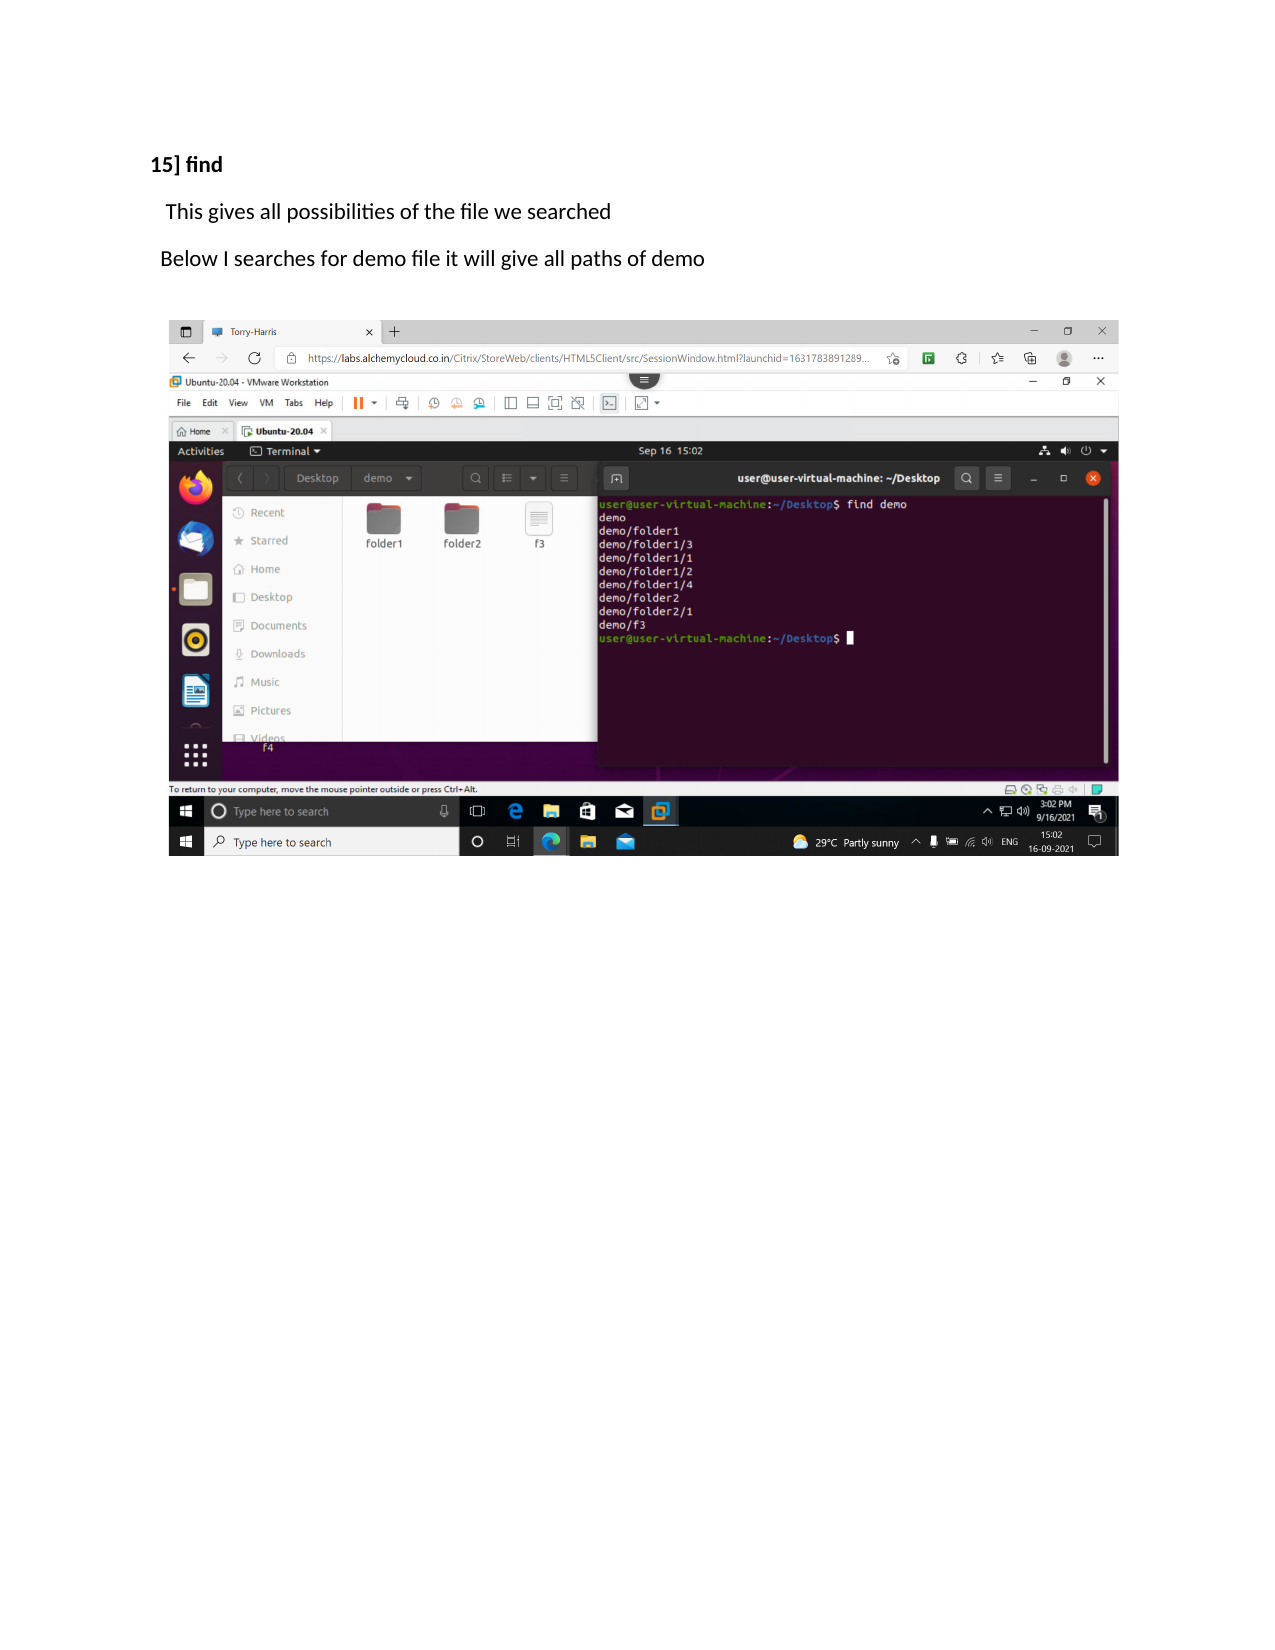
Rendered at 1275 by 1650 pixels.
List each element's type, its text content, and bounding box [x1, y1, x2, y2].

text Below I searches for demo file it will give all paths of demo [150, 244, 1125, 272]
text 15] find [150, 150, 1125, 178]
text This gives all possibilities of the file we searched [150, 197, 1125, 225]
